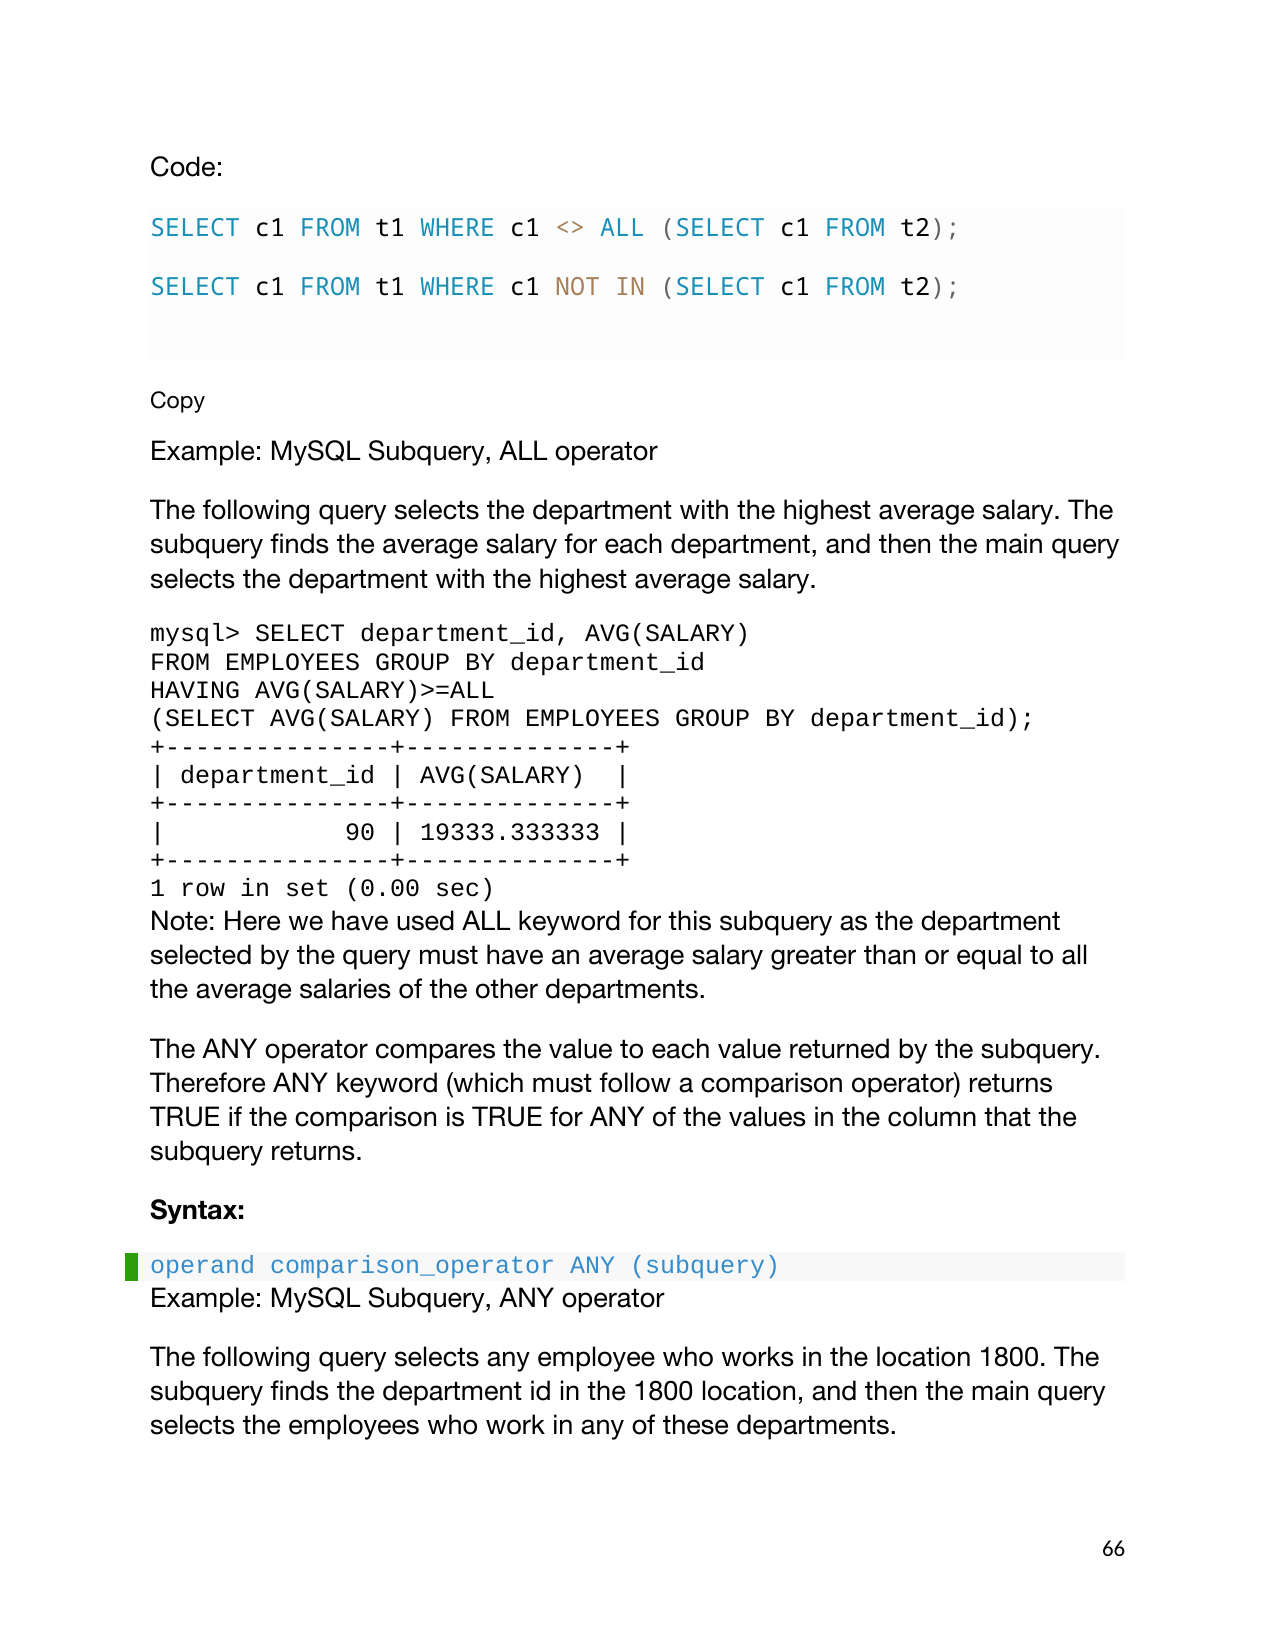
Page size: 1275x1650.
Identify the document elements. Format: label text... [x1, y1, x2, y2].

text The ANY operator compares the value to each value returned by the subquery. Therefore ANY keyword (which must follow a comparison operator) returns TRUE if the comparison is TRUE for ANY of the values in the column that the subquery returns. [150, 1032, 1125, 1168]
text operand comparison_operator ANY (subquery) [125, 1252, 1125, 1281]
text Syntax: [150, 1193, 1125, 1227]
text Code: [150, 150, 1125, 184]
text | 90 | 19333.333333 | [150, 819, 1125, 847]
text HAVING AVG(SALARY)>=ALL [150, 677, 1125, 706]
text The following query selects any employee who works in the location 1800. The subquery finds the department id in the 1800 location, and then the main query selects the employees who work in any of these departments. [150, 1340, 1125, 1442]
text SELECT c1 FROM t1 WHERE c1 <> ALL (SELECT c1 FROM t2); [150, 209, 1125, 243]
text Example: MySQL Subquery, ALL operator [150, 434, 1125, 468]
text +---------------+--------------+ [150, 791, 1125, 819]
text The following query selects the department with the highest average salary. The subquery finds the average salary for each department, and then the main query selects the department with the highest average salary. [150, 493, 1125, 596]
text | department_id | AVG(SALARY) | [150, 762, 1125, 791]
text Note: Here we have used ALL keyword for this subquery as the department selected by the query must have an average salary greater than or equal to all the average salaries of the other departments. [150, 904, 1125, 1007]
text mysql> SELECT department_id, AVG(SALARY) [150, 621, 1125, 649]
text (SELECT AVG(SALARY) FROM EMPLOYEES GROUP BY department_id); [150, 706, 1125, 734]
text FROM EMPLOYEES GROUP BY department_id [150, 649, 1125, 677]
text 1 row in set (0.00 sec) [150, 876, 1125, 904]
text +---------------+--------------+ [150, 734, 1125, 762]
text +---------------+--------------+ [150, 847, 1125, 876]
text Copy [150, 386, 1125, 415]
text SELECT c1 FROM t1 WHERE c1 NOT IN (SELECT c1 FROM t2); [150, 268, 1125, 302]
text Example: MySQL Subquery, ANY operator [150, 1281, 1125, 1315]
